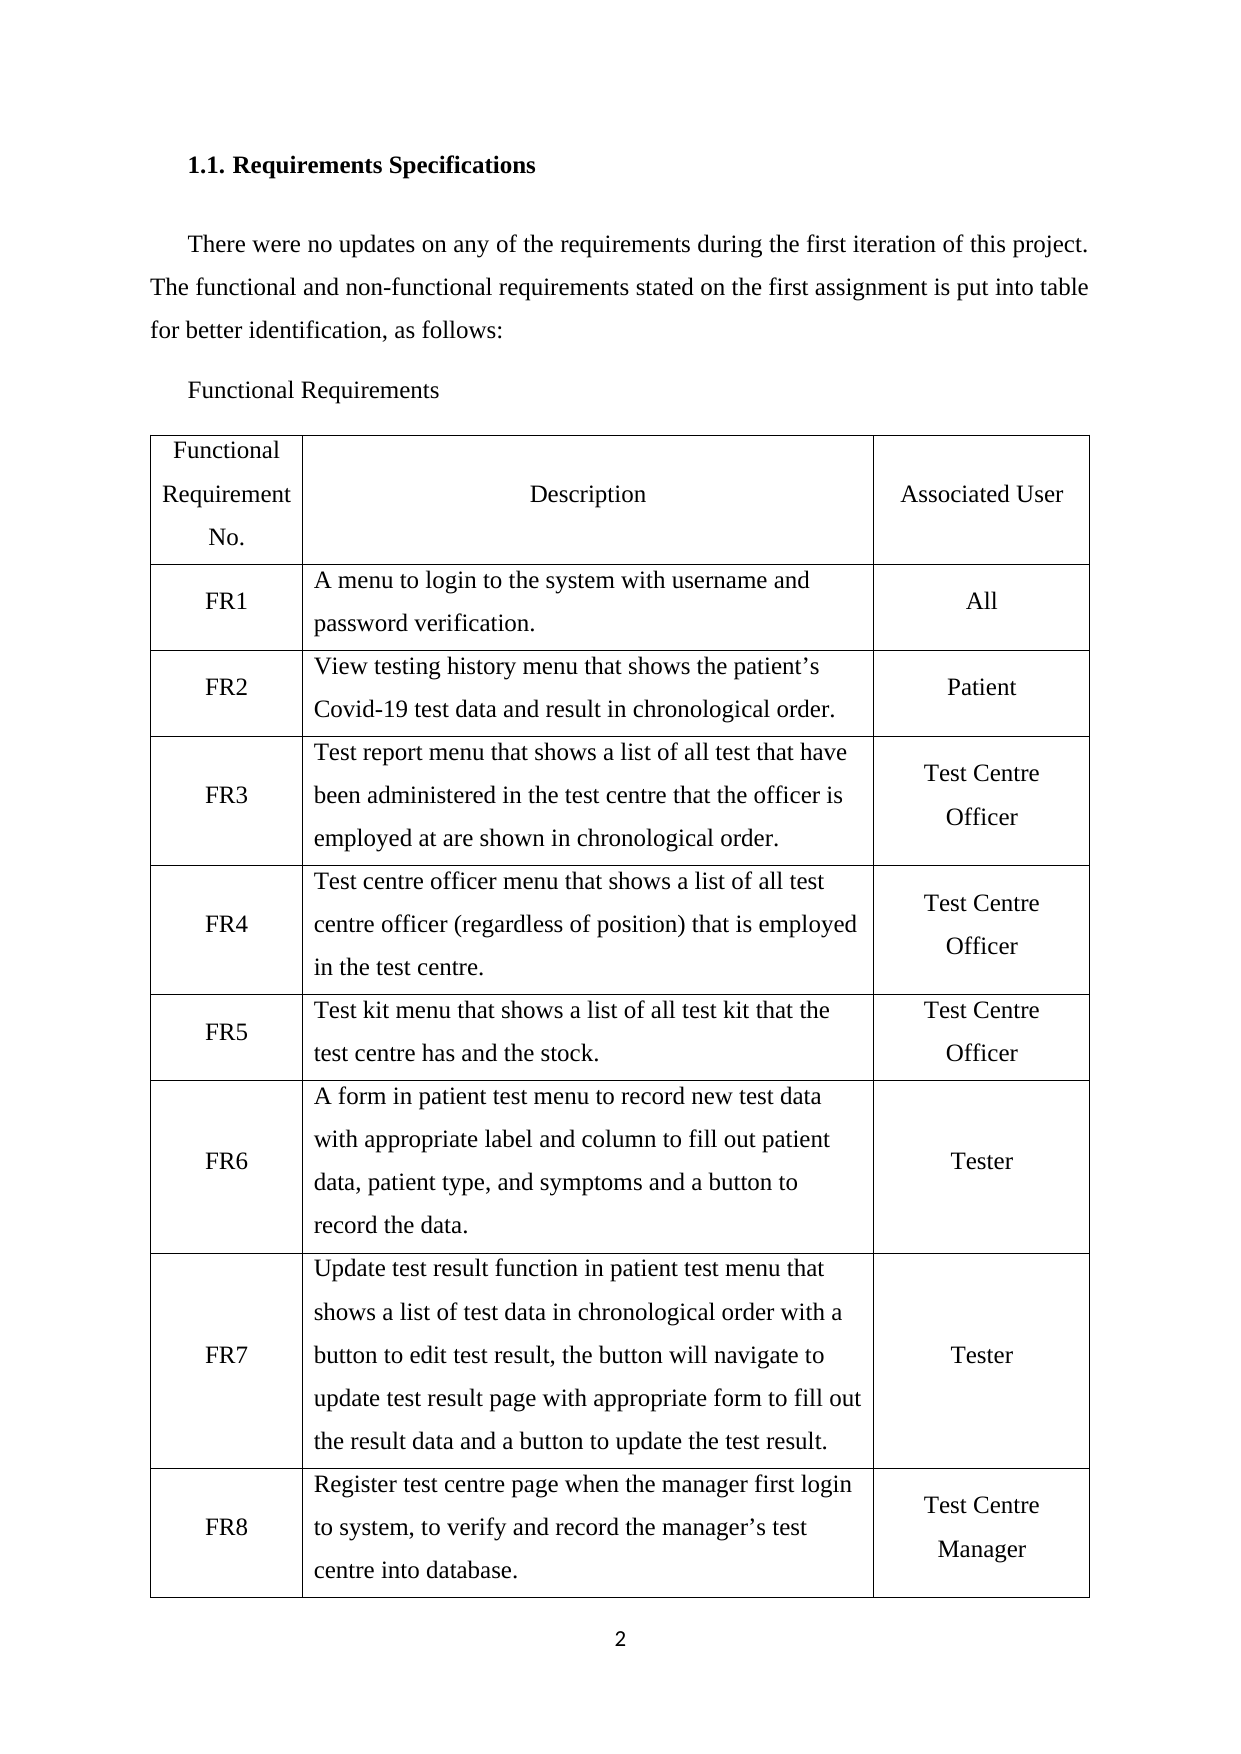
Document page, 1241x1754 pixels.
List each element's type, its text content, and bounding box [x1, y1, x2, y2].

table_cell FR5 [151, 995, 302, 1080]
table_cell FR8 [151, 1469, 302, 1597]
table_cell A menu to login to the system with username and password verification. [303, 565, 873, 650]
table_cell FR4 [151, 866, 302, 994]
table_cell Test Centre Manager [874, 1469, 1089, 1597]
table_cell Test Centre Officer [874, 995, 1089, 1080]
table_header Description [303, 436, 873, 564]
table_cell FR6 [151, 1081, 302, 1252]
table_cell A form in patient test menu to record new test data with appropriate label and column to fill out patient data, patient type, and symptoms and a button to record the data. [303, 1081, 873, 1252]
table_cell All [874, 565, 1089, 650]
table_cell Tester [874, 1254, 1089, 1468]
table_cell Tester [874, 1081, 1089, 1252]
table_cell Patient [874, 651, 1089, 736]
table_cell Test Centre Officer [874, 866, 1089, 994]
table_cell FR1 [151, 565, 302, 650]
table_cell FR3 [151, 737, 302, 865]
table_header Functional Requirement No. [151, 436, 302, 564]
text There were no updates on any of the requirements during the first iteration of this project. The functional and non-functional requirements stated on the first assignment is put into table for better identification, as follows: [150, 229, 1090, 344]
table_cell Test report menu that shows a list of all test that have been administered in the test centre that the officer is employed at are shown in chronological order. [303, 737, 873, 865]
table_cell FR7 [151, 1254, 302, 1468]
table_header Associated User [874, 436, 1089, 564]
table_cell Test kit menu that shows a list of all test kit that the test centre has and the stock. [303, 995, 873, 1080]
list Requirements Specifications [187, 150, 1090, 179]
table_cell Test Centre Officer [874, 737, 1089, 865]
text Functional Requirements [150, 375, 1090, 403]
table_cell Update test result function in patient test menu that shows a list of test data in chronological order with a button to edit test result, the button will navigate to update test result page with appropriate form to fill out the result data and a button to update the test result. [303, 1254, 873, 1468]
table_cell Test centre officer menu that shows a list of all test centre officer (regardless of position) that is employed in the test centre. [303, 866, 873, 994]
table_cell Register test centre page when the manager first login to system, to verify and record the manager’s test centre into database. [303, 1469, 873, 1597]
table_cell View testing history menu that shows the patient’s Covid-19 test data and result in chronological order. [303, 651, 873, 736]
table_cell FR2 [151, 651, 302, 736]
